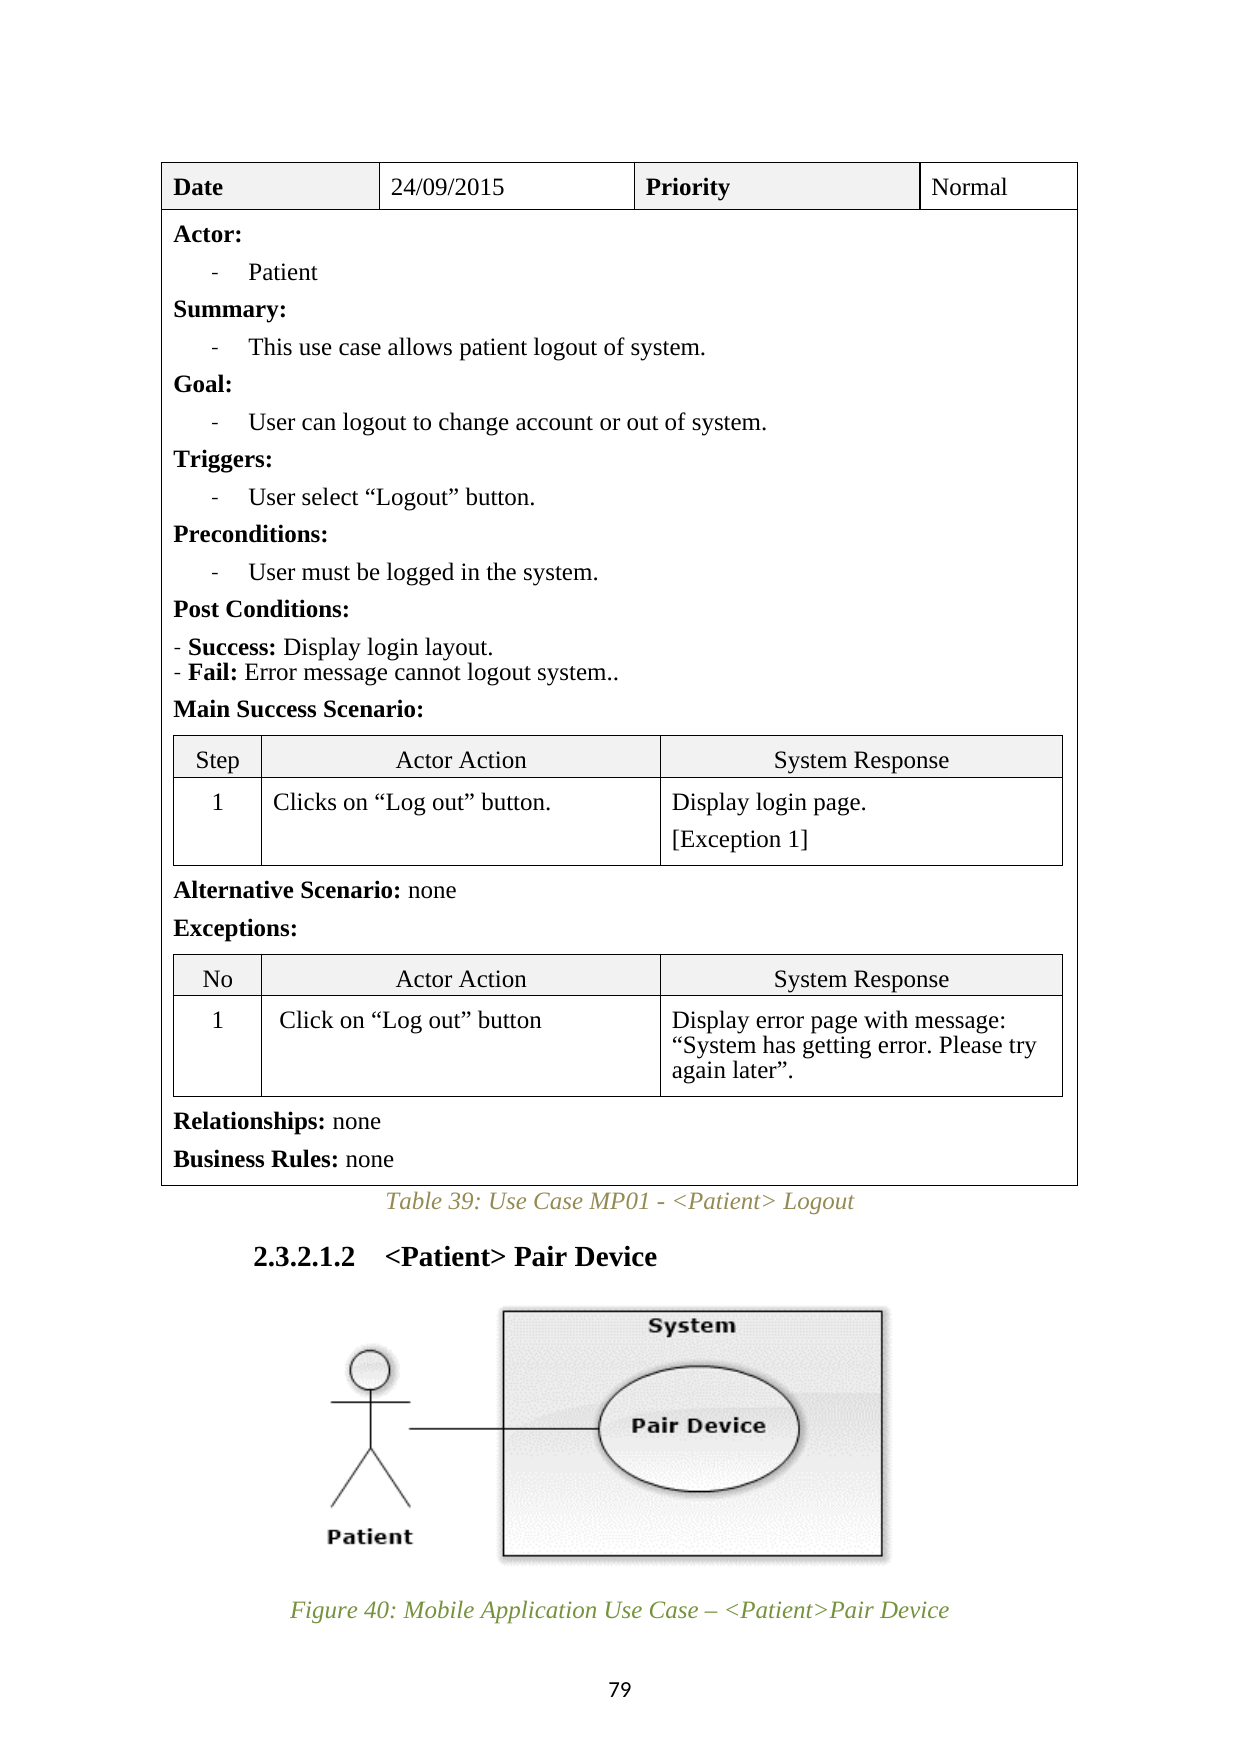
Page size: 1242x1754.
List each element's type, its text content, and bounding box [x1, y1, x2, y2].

table_cell Normal [921, 163, 1077, 209]
picture [317, 1303, 922, 1596]
table_cell Priority [635, 163, 919, 209]
subtitle <Patient> Pair Device [253, 1239, 1146, 1273]
table_cell 24/09/2015 [380, 163, 634, 209]
table_cell Date [162, 163, 379, 209]
text Table 39: Use Case MP01 - <Patient> Logout [94, 1186, 1146, 1214]
table_cell Actor: Patient Summary: This use case allows patient logout of system. Goal: User can logout to change account or out of system. Triggers: User select “Logout” button. Preconditions: User must be logged in the system. Post Conditions: Success: Display login layout. Fail: Error message cannot logout system.. Main Success Scenario: Alternative Scenario: none Exceptions: Relationships: none Business Rules: none [162, 210, 1077, 1185]
text Figure 40: Mobile Application Use Case – <Patient>Pair Device [94, 1596, 1146, 1624]
